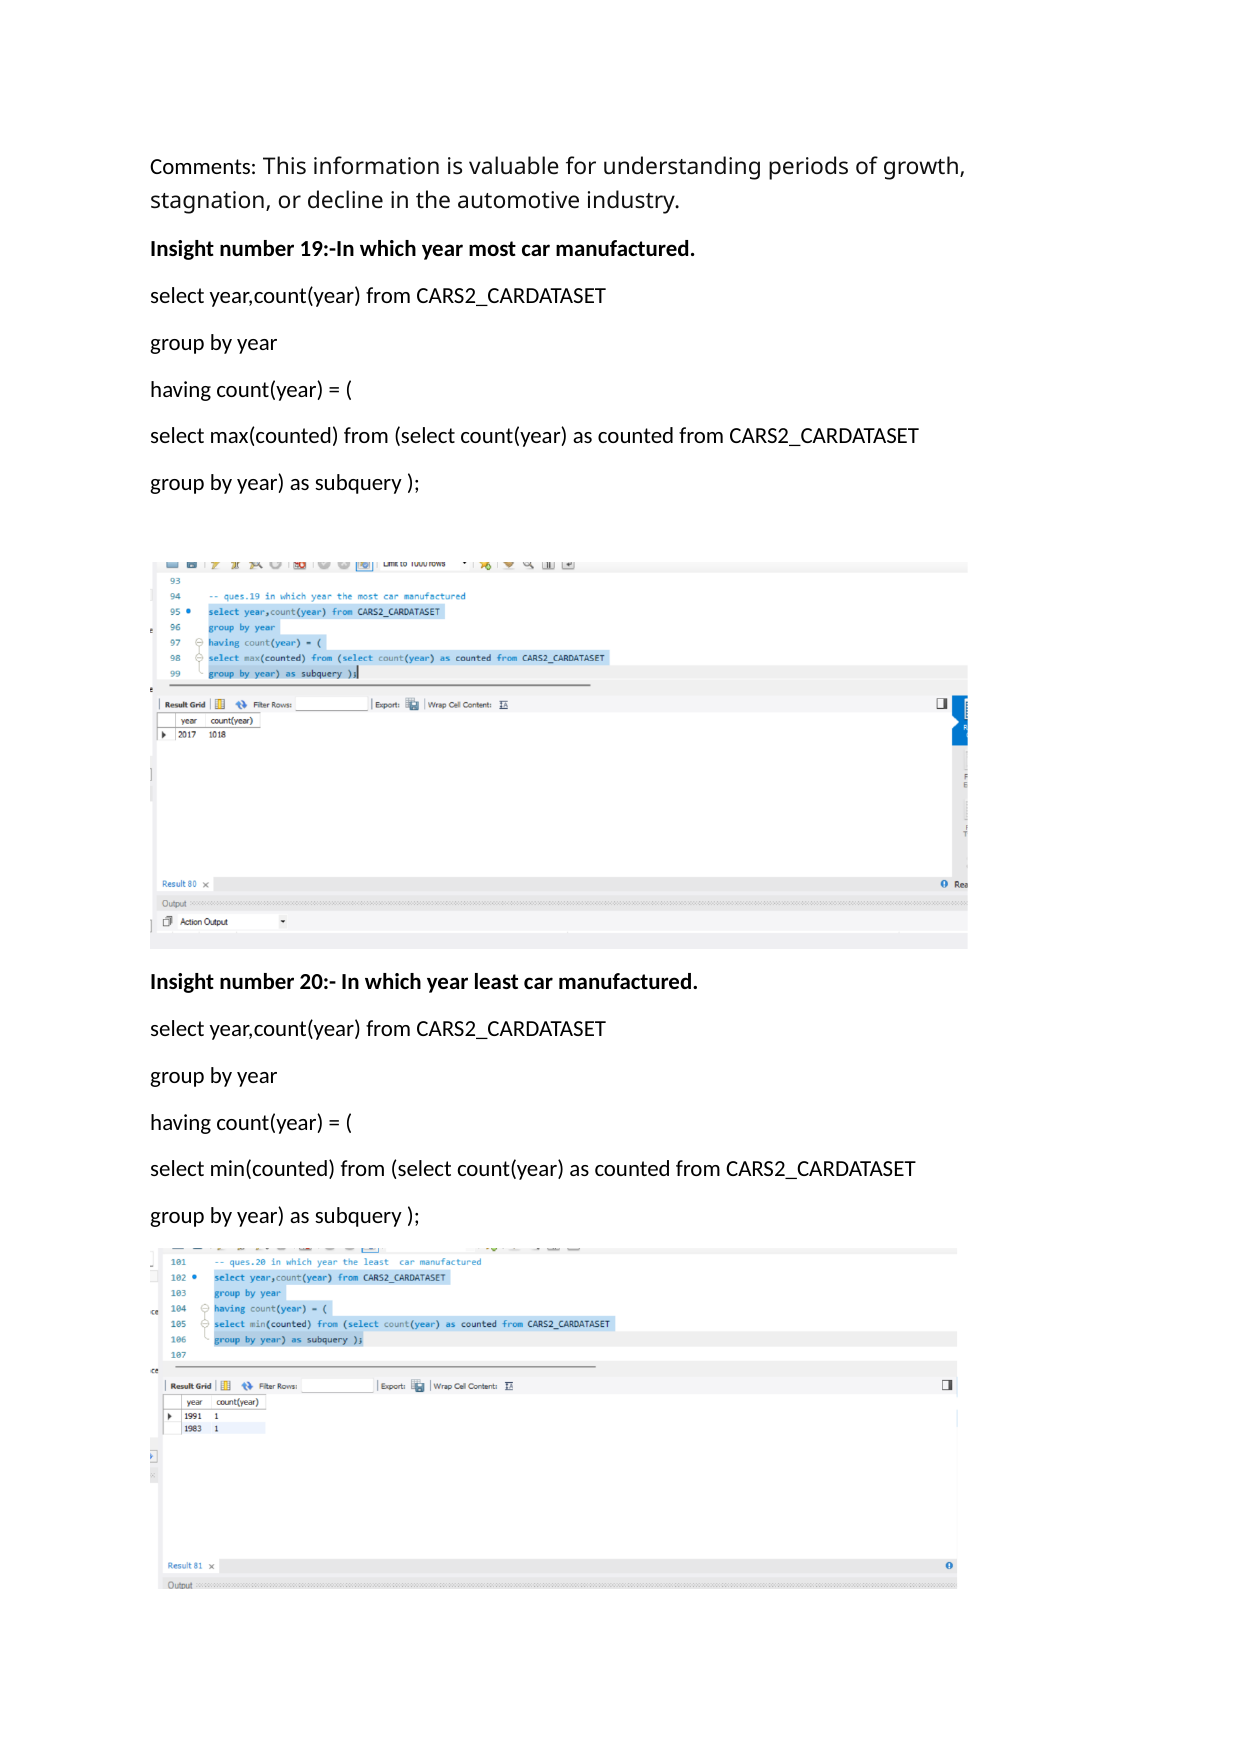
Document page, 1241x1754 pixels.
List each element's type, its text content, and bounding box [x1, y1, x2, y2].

text select min(counted) from (select count(year) as counted from CARS2_CARDATASET [150, 1154, 1090, 1182]
text select max(counted) from (select count(year) as counted from CARS2_CARDATASET [150, 422, 1090, 450]
picture [150, 562, 968, 949]
text Insight number 19:-In which year most car manufactured. [150, 234, 1090, 262]
text having count(year) = ( [150, 375, 1090, 403]
text select year,count(year) from CARS2_CARDATASET [150, 1014, 1090, 1042]
text group by year [150, 328, 1090, 356]
text group by year) as subquery ); [150, 468, 1090, 497]
text Insight number 20:- In which year least car manufactured. [150, 967, 1090, 995]
text Comments: This information is valuable for understanding periods of growth, stagnation, or decline in the automotive industry. [150, 150, 1090, 215]
text group by year [150, 1061, 1090, 1089]
text having count(year) = ( [150, 1108, 1090, 1136]
text group by year) as subquery ); [150, 1201, 1090, 1229]
text select year,count(year) from CARS2_CARDATASET [150, 281, 1090, 309]
picture [150, 1248, 958, 1589]
